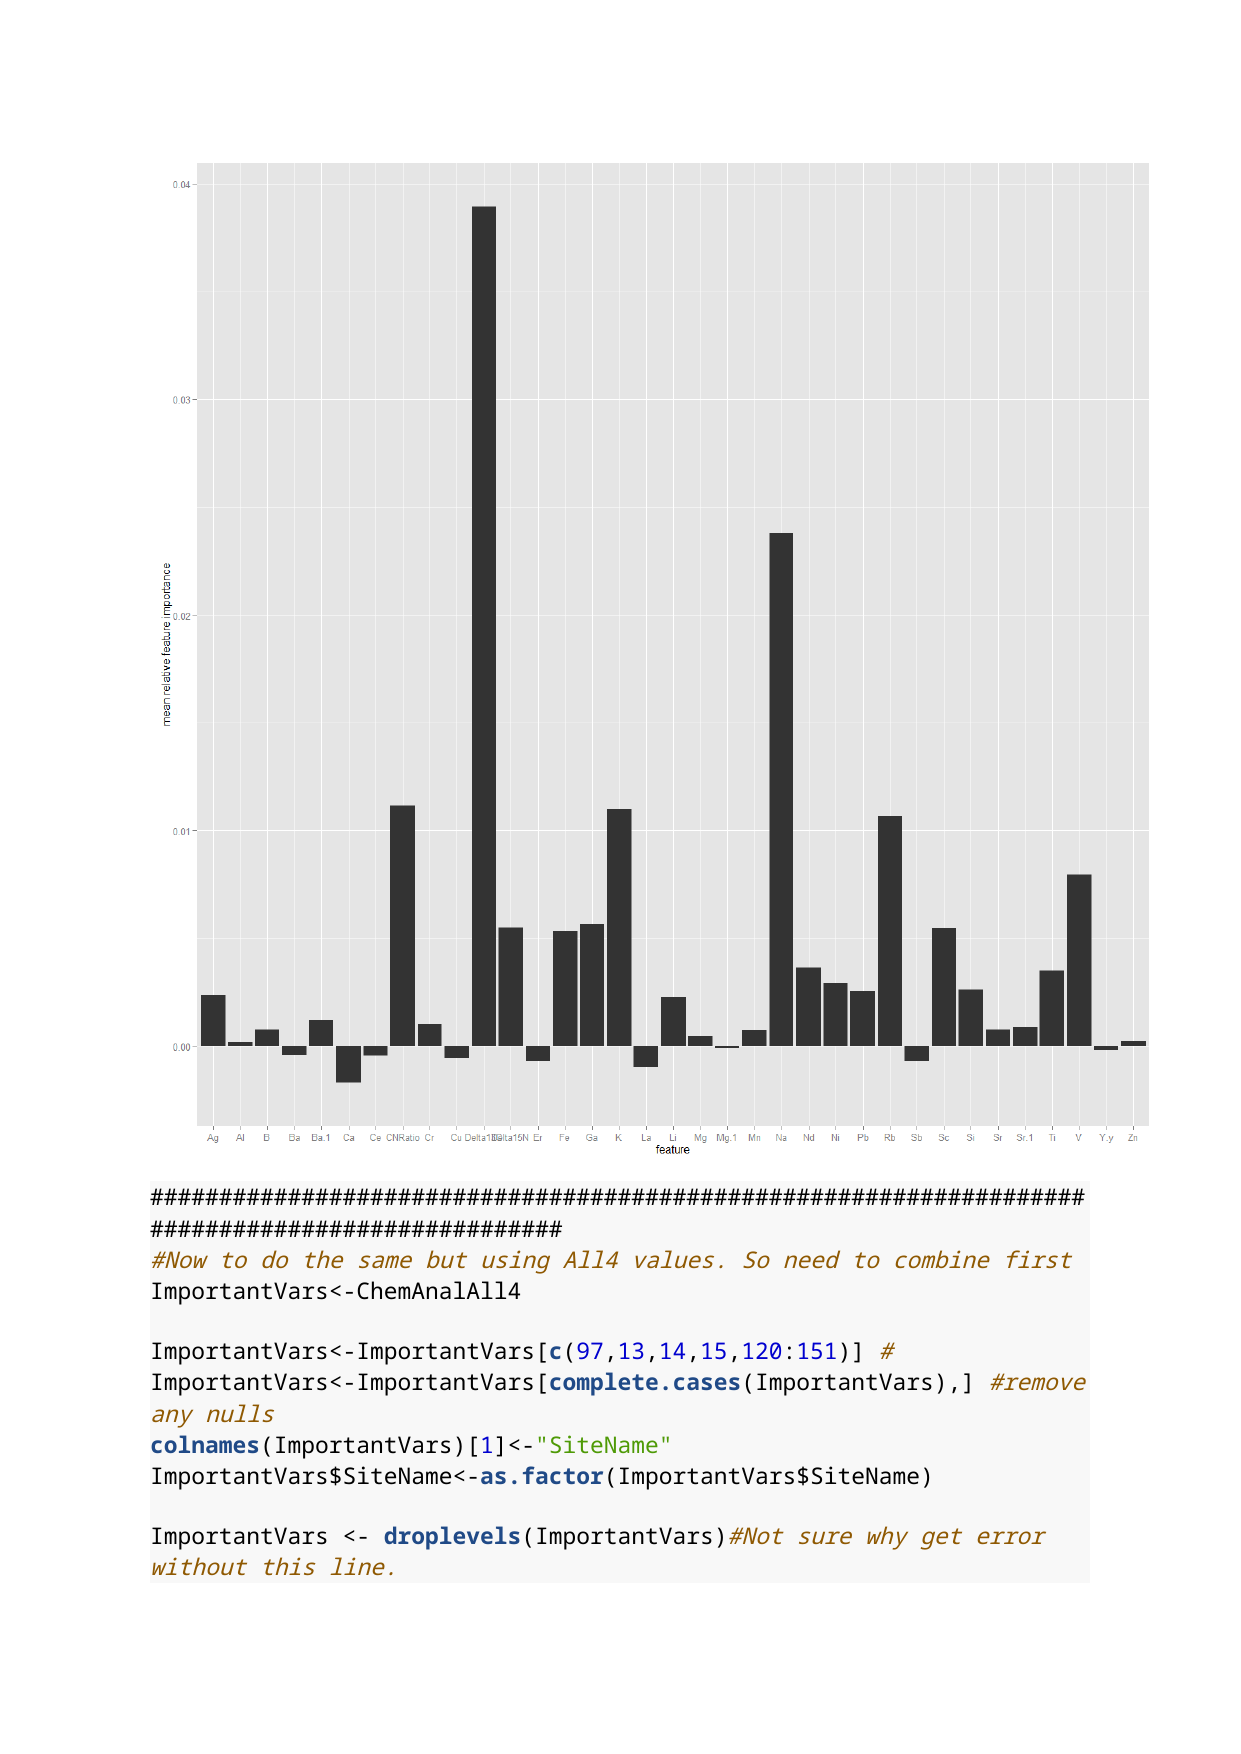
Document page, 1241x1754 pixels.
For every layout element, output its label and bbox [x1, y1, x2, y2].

text [150, 1181, 1090, 1583]
picture [150, 150, 1163, 1163]
